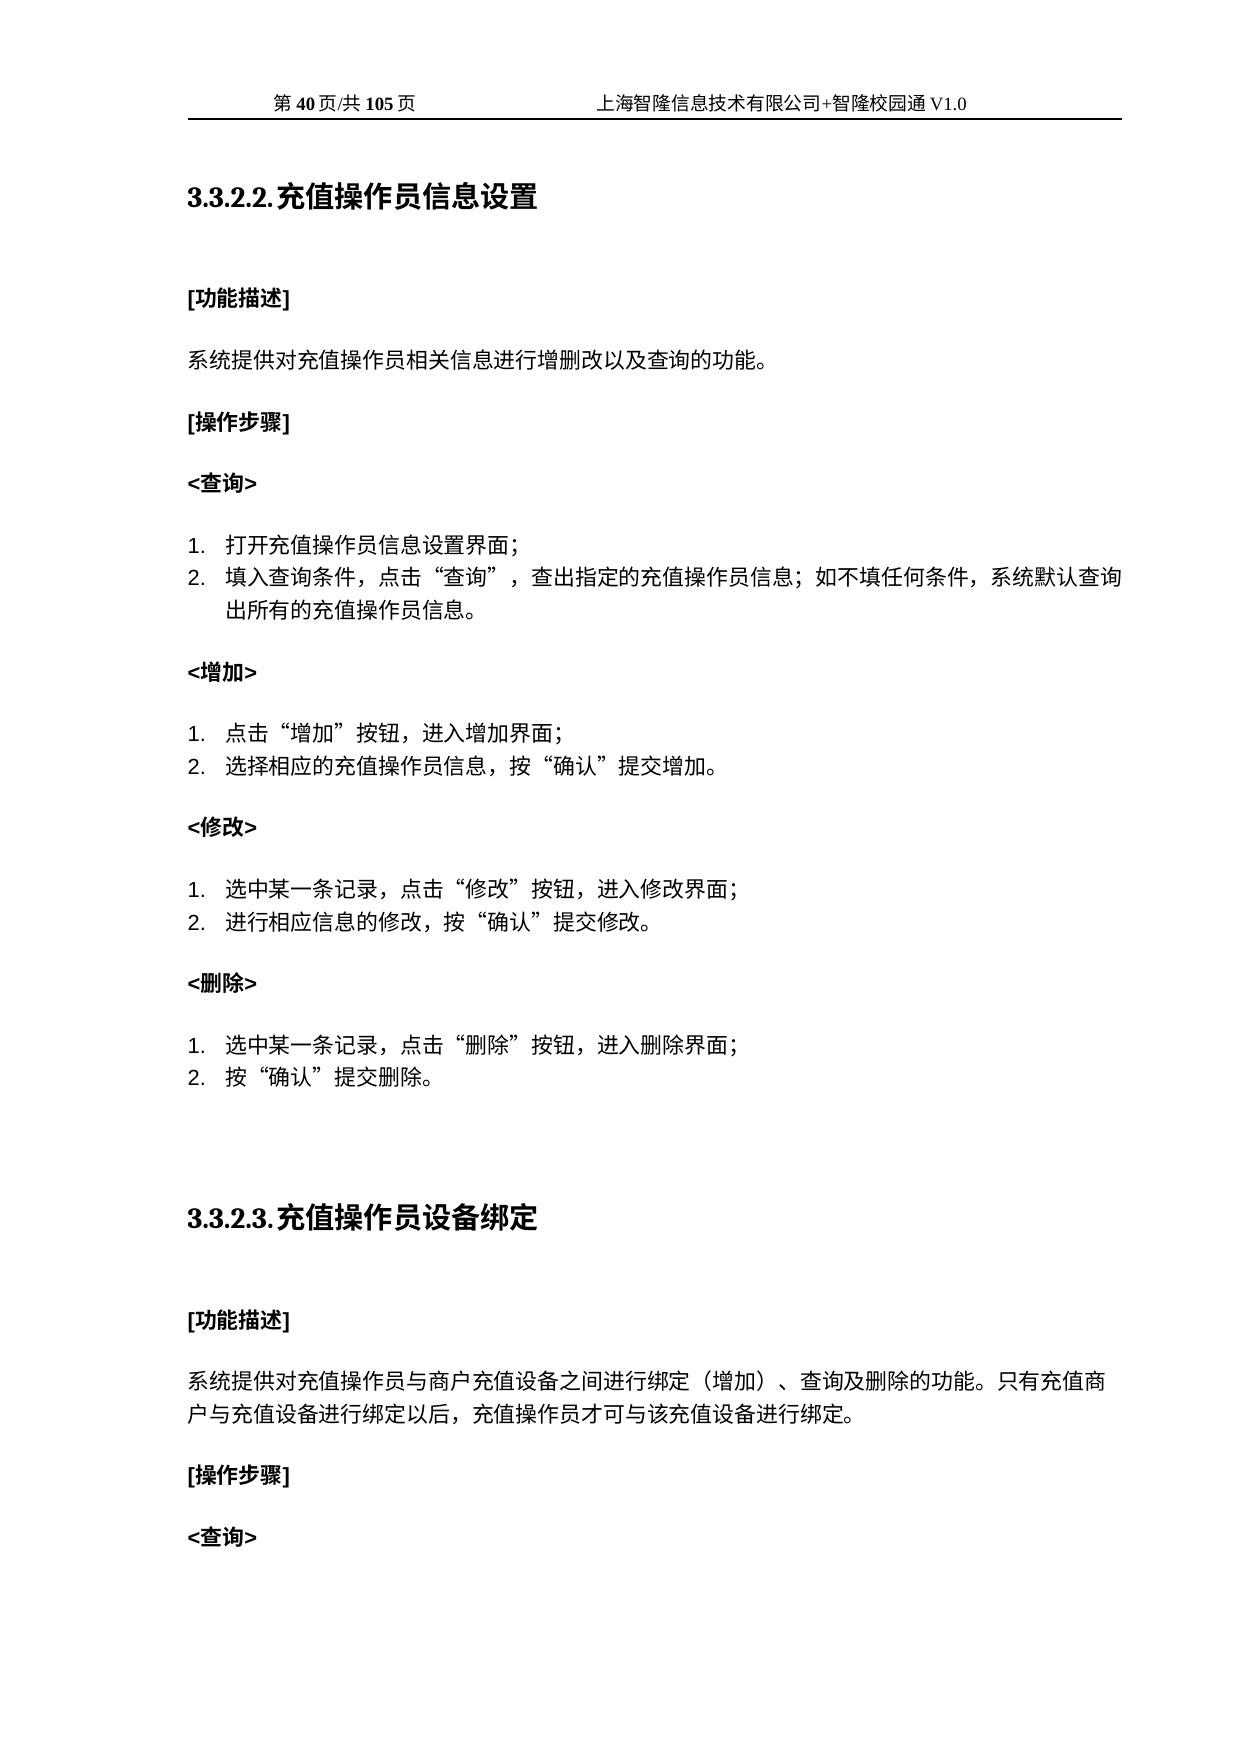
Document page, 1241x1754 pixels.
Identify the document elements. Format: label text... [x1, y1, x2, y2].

text <查询> [187, 466, 1122, 498]
list 填入查询条件，点击“查询”，查出指定的充值操作员信息；如不填任何条件，系统默认查询出所有的充值操作员信息。 [187, 560, 1122, 625]
list 点击“增加”按钮，进入增加界面； [187, 716, 1122, 748]
text [操作步骤] [187, 1458, 1122, 1491]
text <修改> [187, 810, 1122, 842]
list 选中某一条记录，点击“修改”按钮，进入修改界面； [187, 872, 1122, 904]
text 系统提供对充值操作员与商户充值设备之间进行绑定（增加）、查询及删除的功能。只有充值商户与充值设备进行绑定以后，充值操作员才可与该充值设备进行绑定。 [187, 1364, 1122, 1429]
list 选中某一条记录，点击“删除”按钮，进入删除界面； [187, 1027, 1122, 1060]
list 按“确认”提交删除。 [187, 1060, 1122, 1092]
text [功能描述] [187, 1302, 1122, 1335]
subtitle 充值操作员设备绑定 [187, 1183, 1122, 1248]
list 打开充值操作员信息设置界面； [187, 527, 1122, 560]
text [操作步骤] [187, 404, 1122, 437]
list 选择相应的充值操作员信息，按“确认”提交增加。 [187, 748, 1122, 781]
text 系统提供对充值操作员相关信息进行增删改以及查询的功能。 [187, 342, 1122, 375]
subtitle 充值操作员信息设置 [187, 162, 1122, 227]
list 进行相应信息的修改，按“确认”提交修改。 [187, 904, 1122, 937]
text [功能描述] [187, 281, 1122, 313]
text <查询> [187, 1520, 1122, 1552]
text <删除> [187, 966, 1122, 998]
text <增加> [187, 654, 1122, 687]
